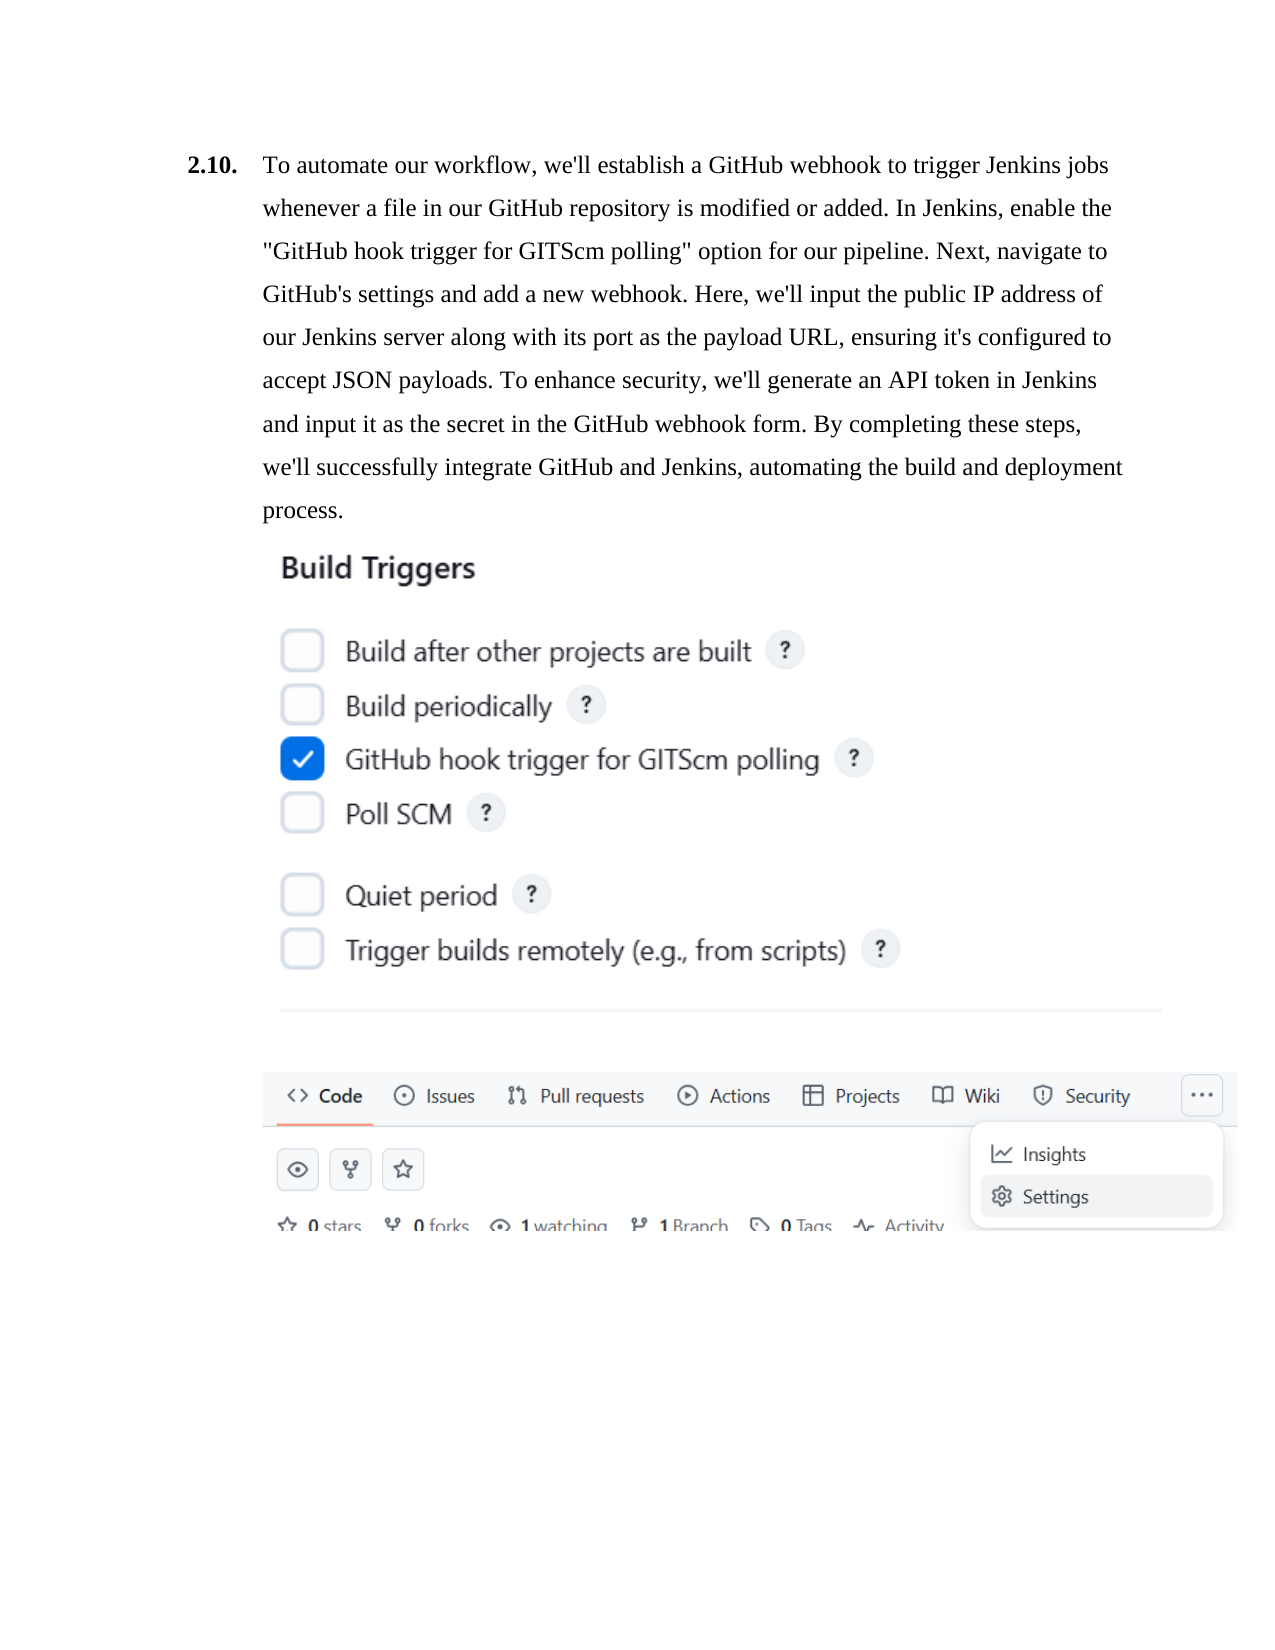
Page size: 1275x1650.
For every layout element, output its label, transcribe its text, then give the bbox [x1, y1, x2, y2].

picture [262, 1072, 1238, 1231]
list To automate our workflow, we'll establish a GitHub webhook to trigger Jenkins jobs whenever a file in our GitHub repository is modified or added. In Jenkins, enable the "GitHub hook trigger for GITScm polling" option for our pipeline. Next, navigate to GitHub's settings and add a new webhook. Here, we'll input the public IP address of our Jenkins server along with its port as the payload URL, ensuring it's configured to accept JSON payloads. To enhance security, we'll generate an API token in Jenkins and input it as the secret in the GitHub webhook form. By completing these steps, we'll successfully integrate GitHub and Jenkins, automating the build and deployment process. [187, 150, 1125, 524]
picture [262, 538, 1162, 1056]
